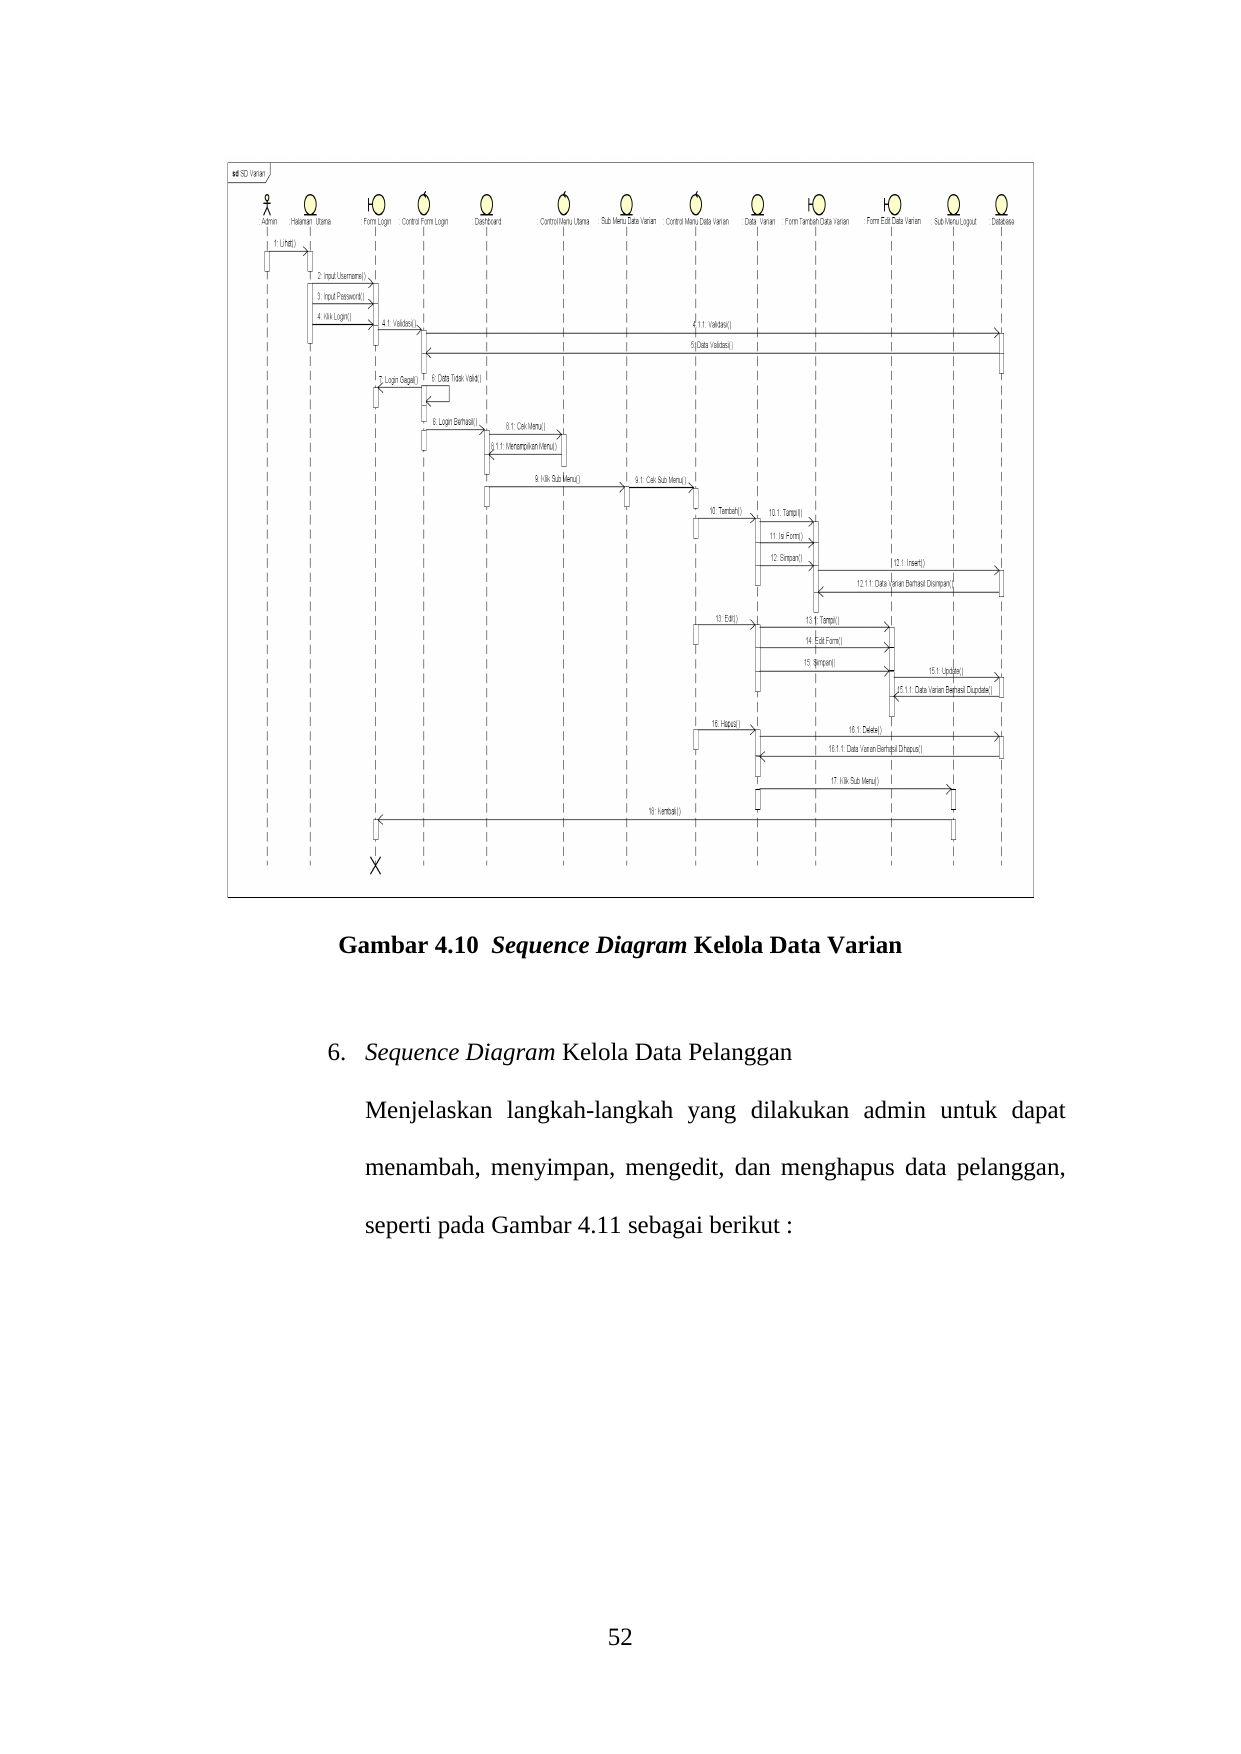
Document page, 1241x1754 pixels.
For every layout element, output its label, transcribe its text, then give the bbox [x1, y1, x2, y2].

picture [223, 154, 1038, 905]
list Sequence Diagram Kelola Data Pelanggan [327, 1037, 1066, 1066]
list Menjelaskan langkah-langkah yang dilakukan admin untuk dapat menambah, menyimpan, mengedit, dan menghapus data pelanggan, seperti pada Gambar 4.11 sebagai berikut : [365, 1095, 1066, 1238]
text Gambar 4.10 Sequence Diagram Kelola Data Varian [150, 930, 1090, 959]
